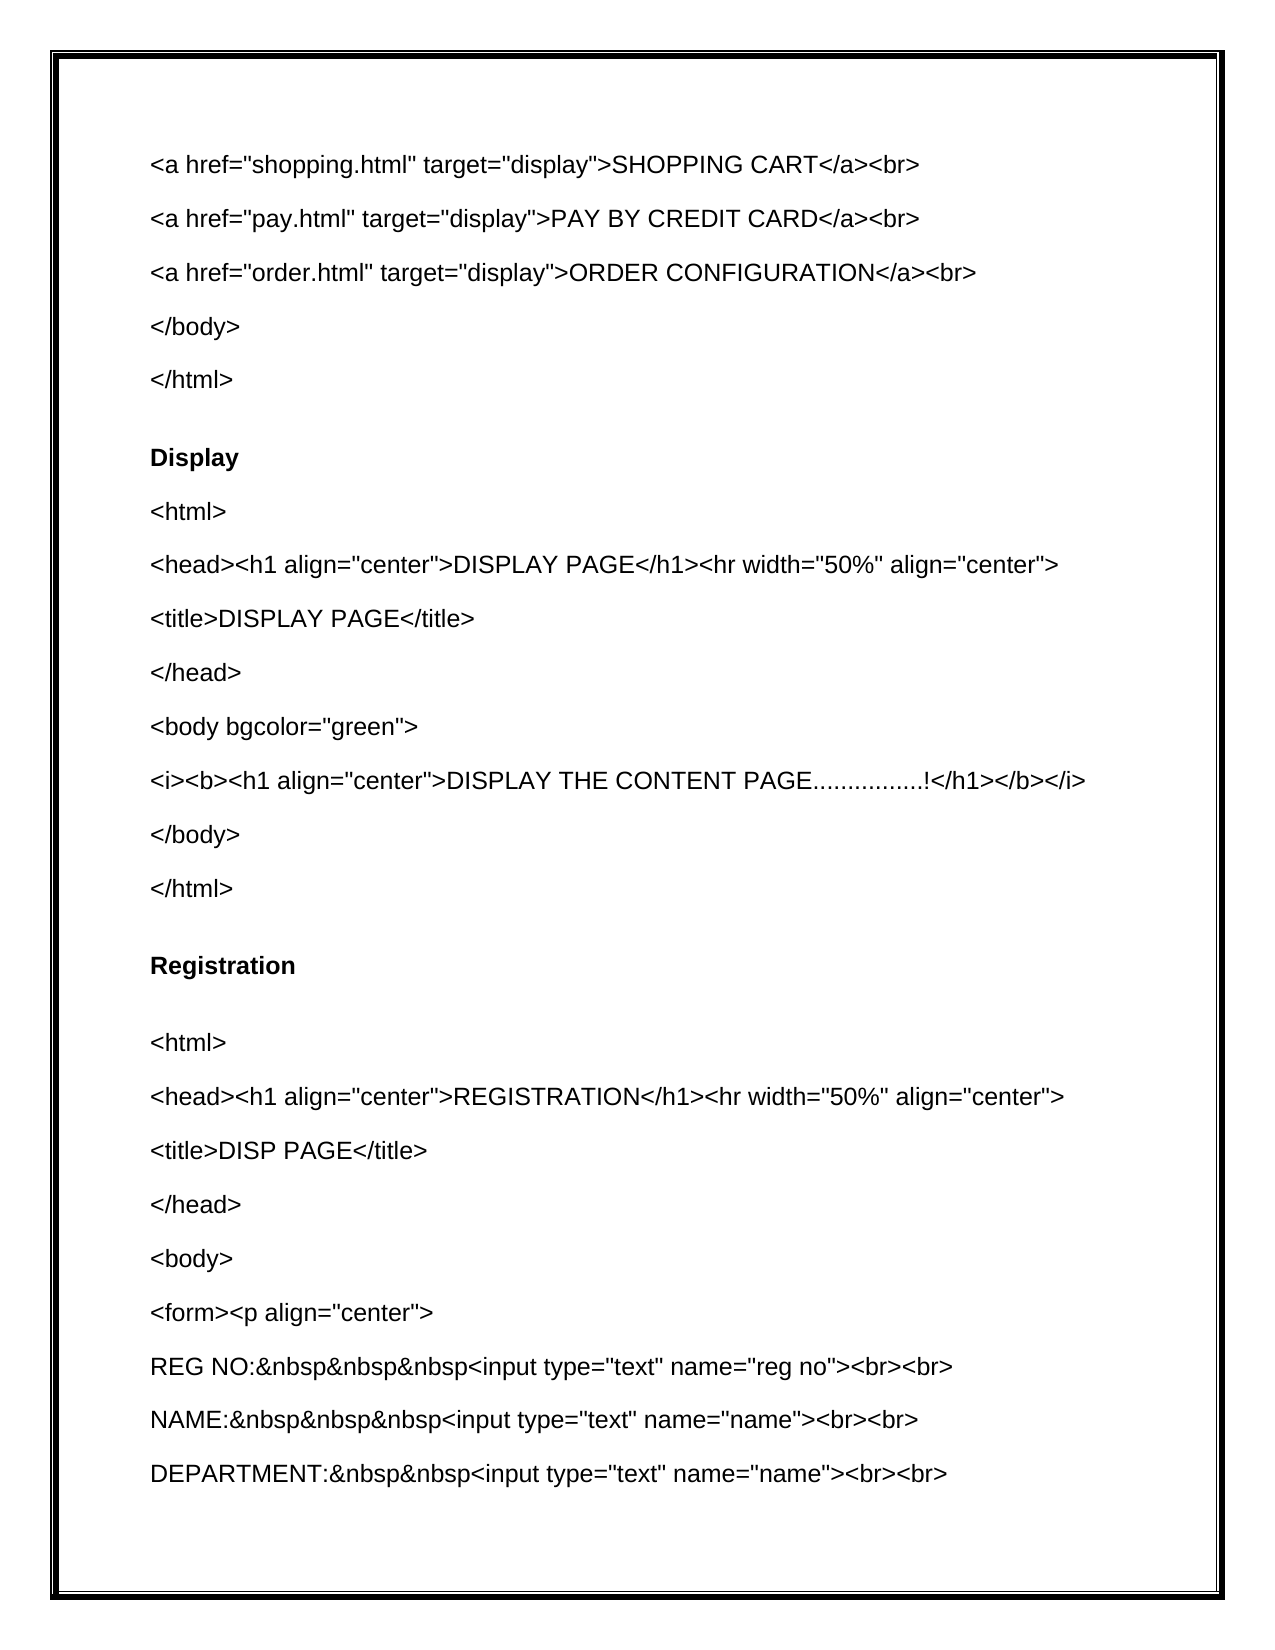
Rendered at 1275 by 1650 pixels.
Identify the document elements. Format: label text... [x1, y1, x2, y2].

text </head> [150, 658, 1125, 687]
text </html> [150, 365, 1125, 394]
text </head> [150, 1190, 1125, 1219]
text <a href="pay.html" target="display">PAY BY CREDIT CARD</a><br> [150, 204, 1125, 233]
text <a href="order.html" target="display">ORDER CONFIGURATION</a><br> [150, 258, 1125, 286]
text <head><h1 align="center">DISPLAY PAGE</h1><hr width="50%" align="center"> [150, 551, 1125, 579]
text <i><b><h1 align="center">DISPLAY THE CONTENT PAGE................!</h1></b></i> [150, 766, 1125, 795]
text DEPARTMENT:&nbsp&nbsp<input type="text" name="name"><br><br> [150, 1459, 1125, 1488]
text <body bgcolor="green"> [150, 712, 1125, 741]
text REG NO:&nbsp&nbsp&nbsp<input type="text" name="reg no"><br><br> [150, 1352, 1125, 1380]
text </body> [150, 312, 1125, 340]
text <a href="shopping.html" target="display">SHOPPING CART</a><br> [150, 150, 1125, 179]
text <html> [150, 497, 1125, 525]
text <title>DISPLAY PAGE</title> [150, 604, 1125, 633]
text <title>DISP PAGE</title> [150, 1136, 1125, 1165]
text <form><p align="center"> [150, 1298, 1125, 1326]
text <body> [150, 1244, 1125, 1273]
text <html> [150, 1028, 1125, 1057]
text </body> [150, 820, 1125, 848]
text Registration [150, 951, 1125, 980]
text Display [150, 443, 1125, 472]
text <head><h1 align="center">REGISTRATION</h1><hr width="50%" align="center"> [150, 1082, 1125, 1111]
text NAME:&nbsp&nbsp&nbsp<input type="text" name="name"><br><br> [150, 1405, 1125, 1434]
text </html> [150, 874, 1125, 902]
